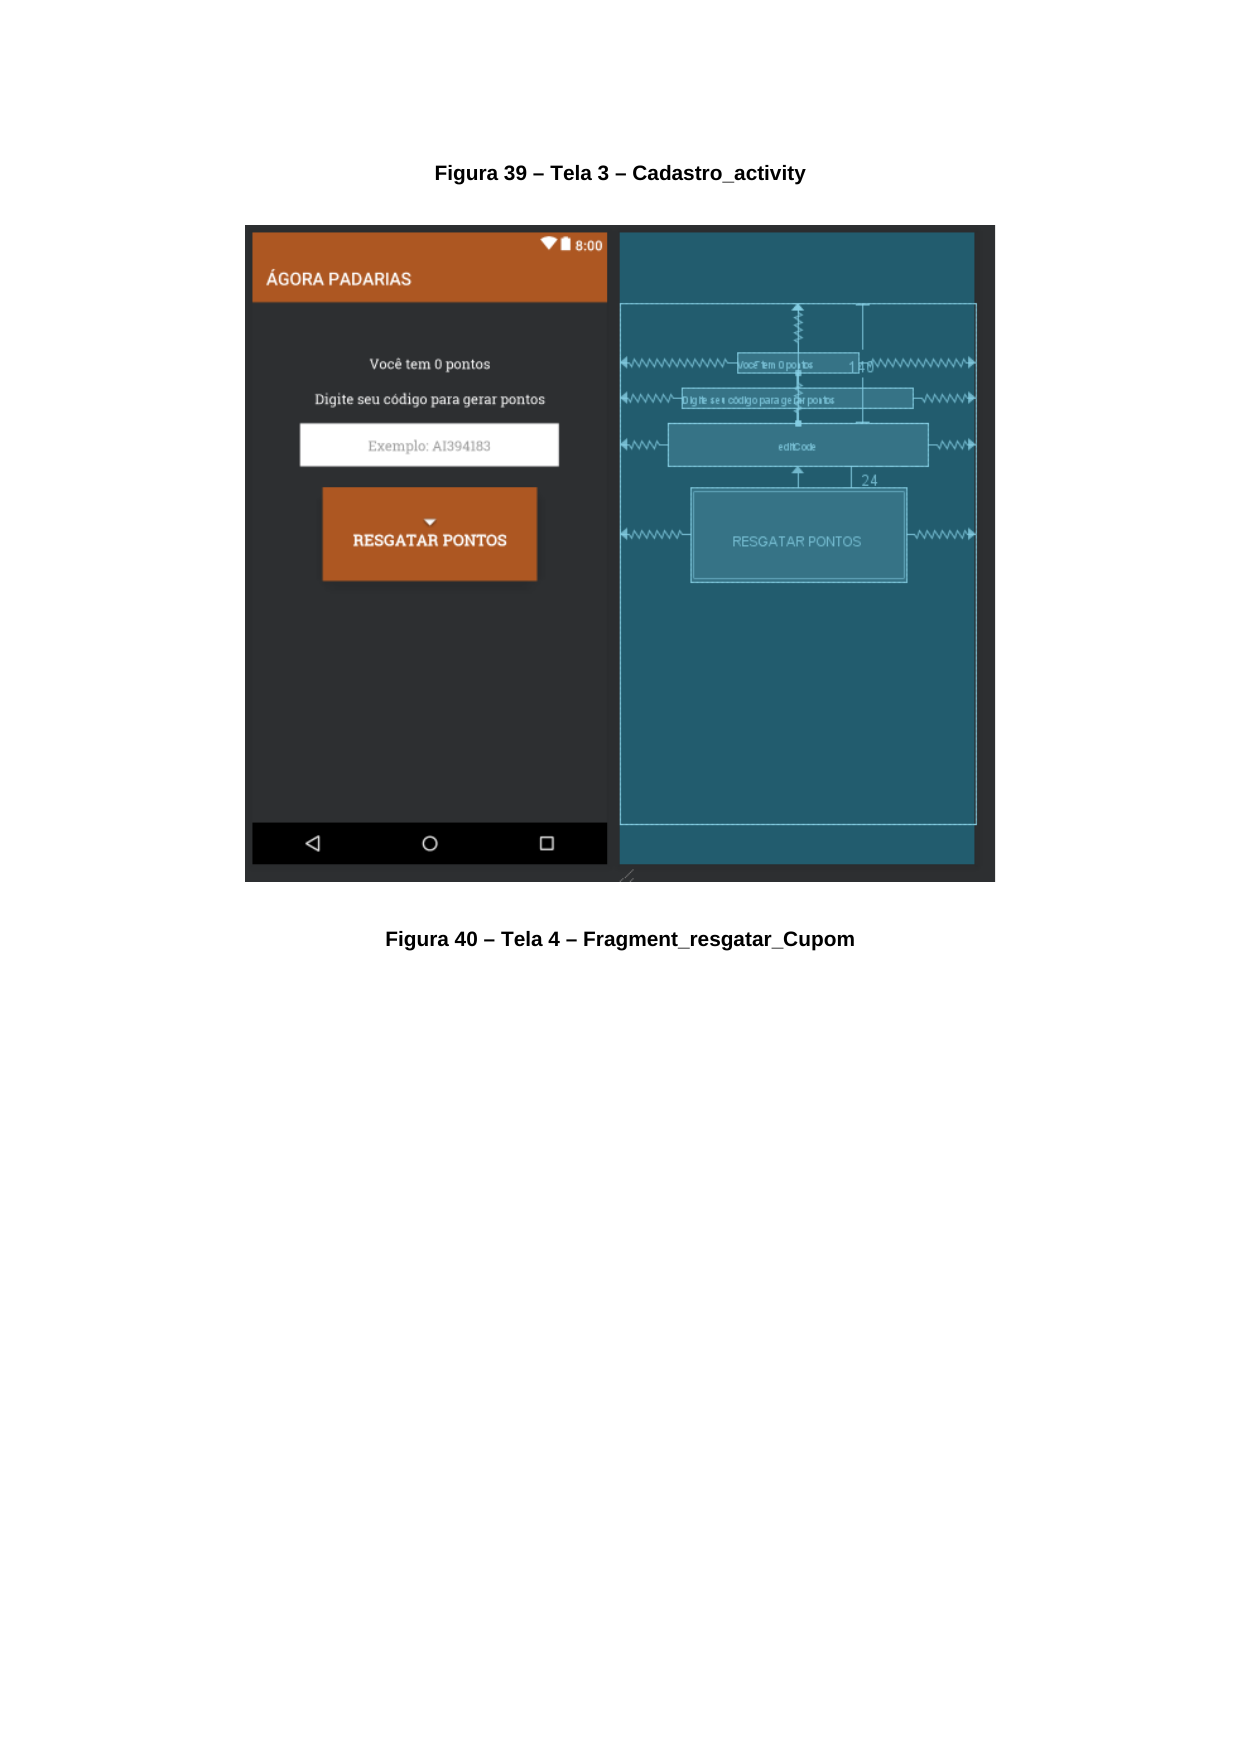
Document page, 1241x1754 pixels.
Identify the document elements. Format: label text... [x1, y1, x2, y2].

text Figura 40 – Tela 4 – Fragment_resgatar_Cupom [150, 927, 1090, 951]
text Figura 39 – Tela 3 – Cadastro_activity [150, 161, 1090, 185]
